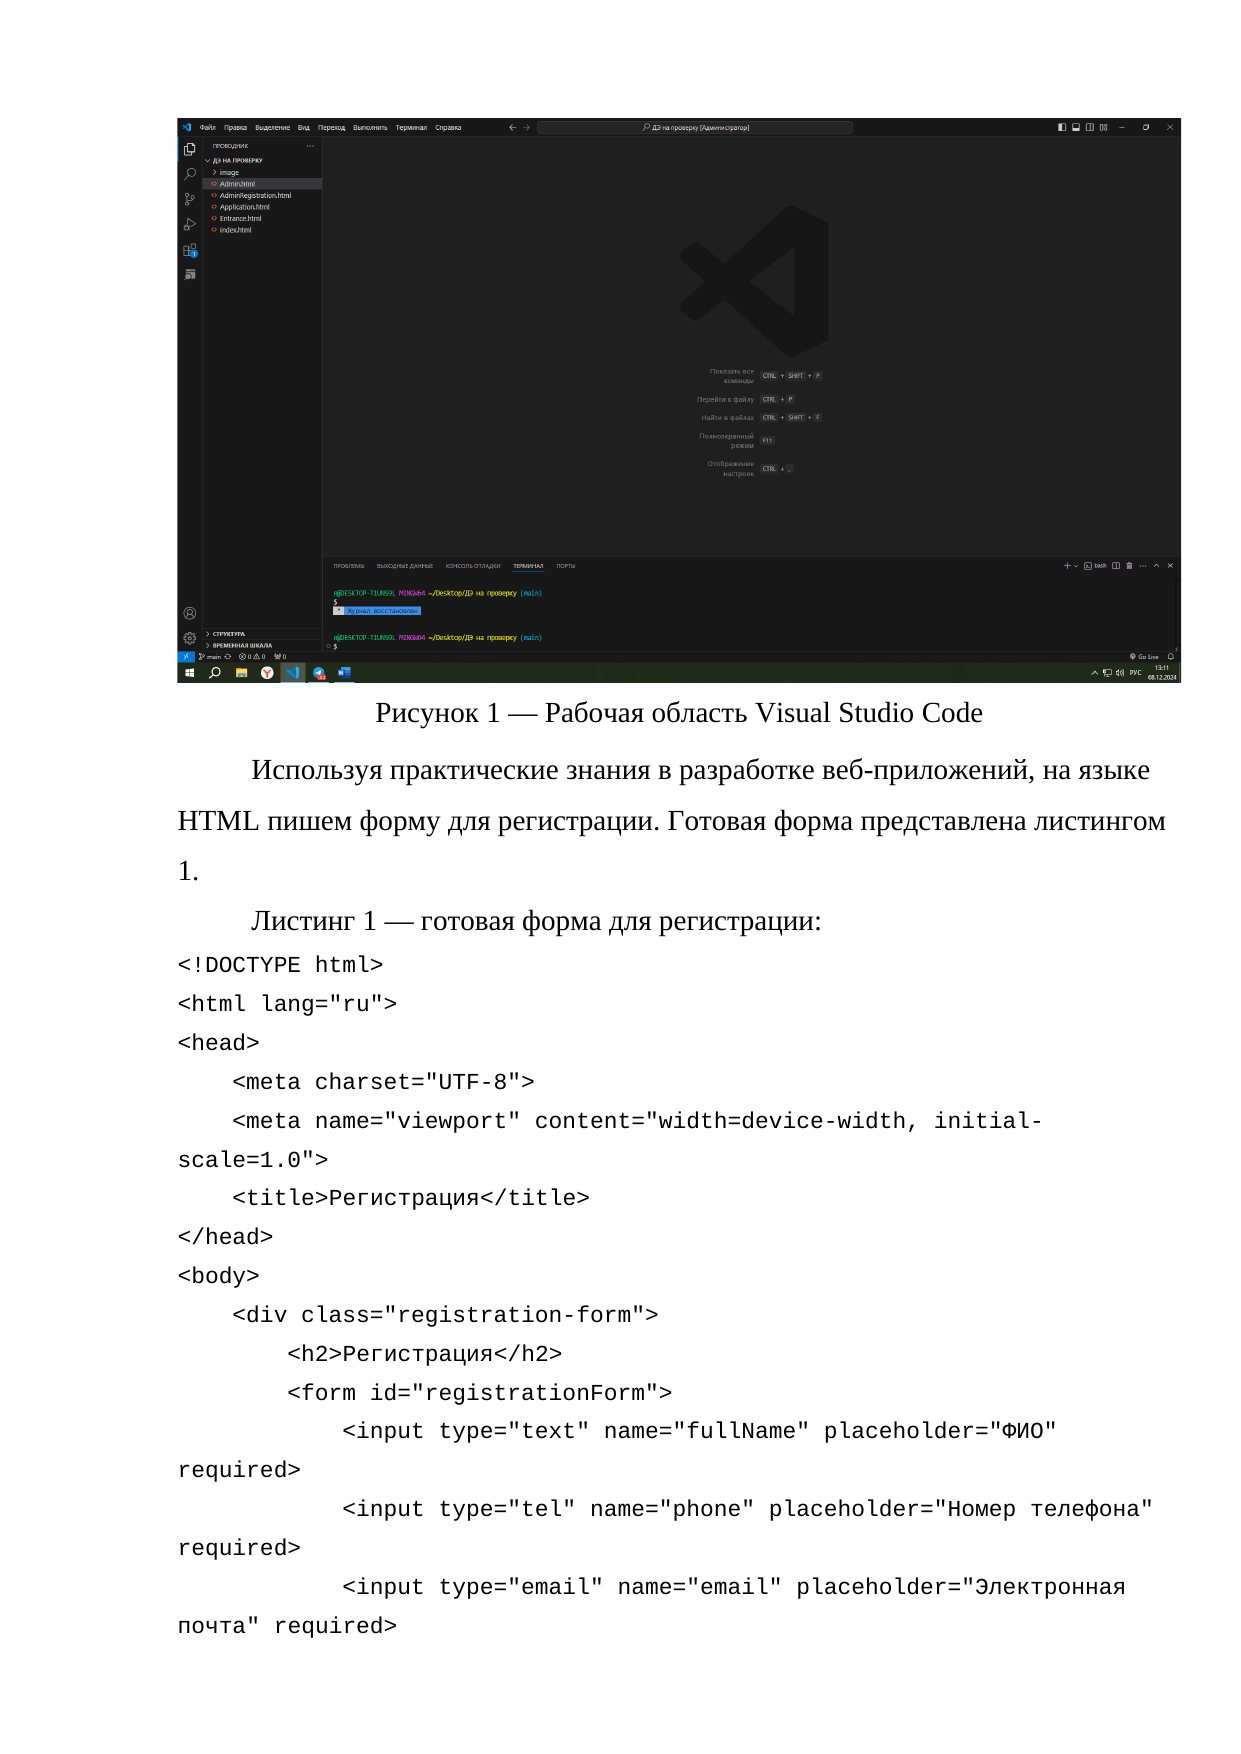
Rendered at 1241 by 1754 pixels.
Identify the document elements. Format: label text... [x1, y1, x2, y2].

text Рисунок 1 — Рабочая область Visual Studio Code [177, 695, 1181, 728]
text <html lang="ru"> [177, 992, 1181, 1018]
text Листинг 1 — готовая форма для регистрации: [177, 903, 1181, 937]
text <body> [177, 1264, 1181, 1290]
text <meta name="viewport" content="width=device-width, initial-scale=1.0"> [177, 1109, 1181, 1174]
text <h2>Регистрация</h2> [177, 1342, 1181, 1368]
text <!DOCTYPE html> [177, 954, 1181, 979]
text <div class="registration-form"> [177, 1303, 1181, 1329]
picture [177, 118, 1182, 683]
text <input type="tel" name="phone" placeholder="Номер телефона" required> [177, 1498, 1181, 1562]
text </head> [177, 1226, 1181, 1252]
text <input type="text" name="fullName" placeholder="ФИО" required> [177, 1420, 1181, 1485]
text <input type="email" name="email" placeholder="Электронная почта" required> [177, 1575, 1181, 1640]
text <meta charset="UTF-8"> [177, 1070, 1181, 1096]
text <form id="registrationForm"> [177, 1381, 1181, 1407]
text <title>Регистрация</title> [177, 1187, 1181, 1213]
text <head> [177, 1031, 1181, 1057]
text Используя практические знания в разработке веб-приложений, на языке HTML пишем форму для регистрации. Готовая форма представлена листингом 1. [177, 752, 1181, 887]
